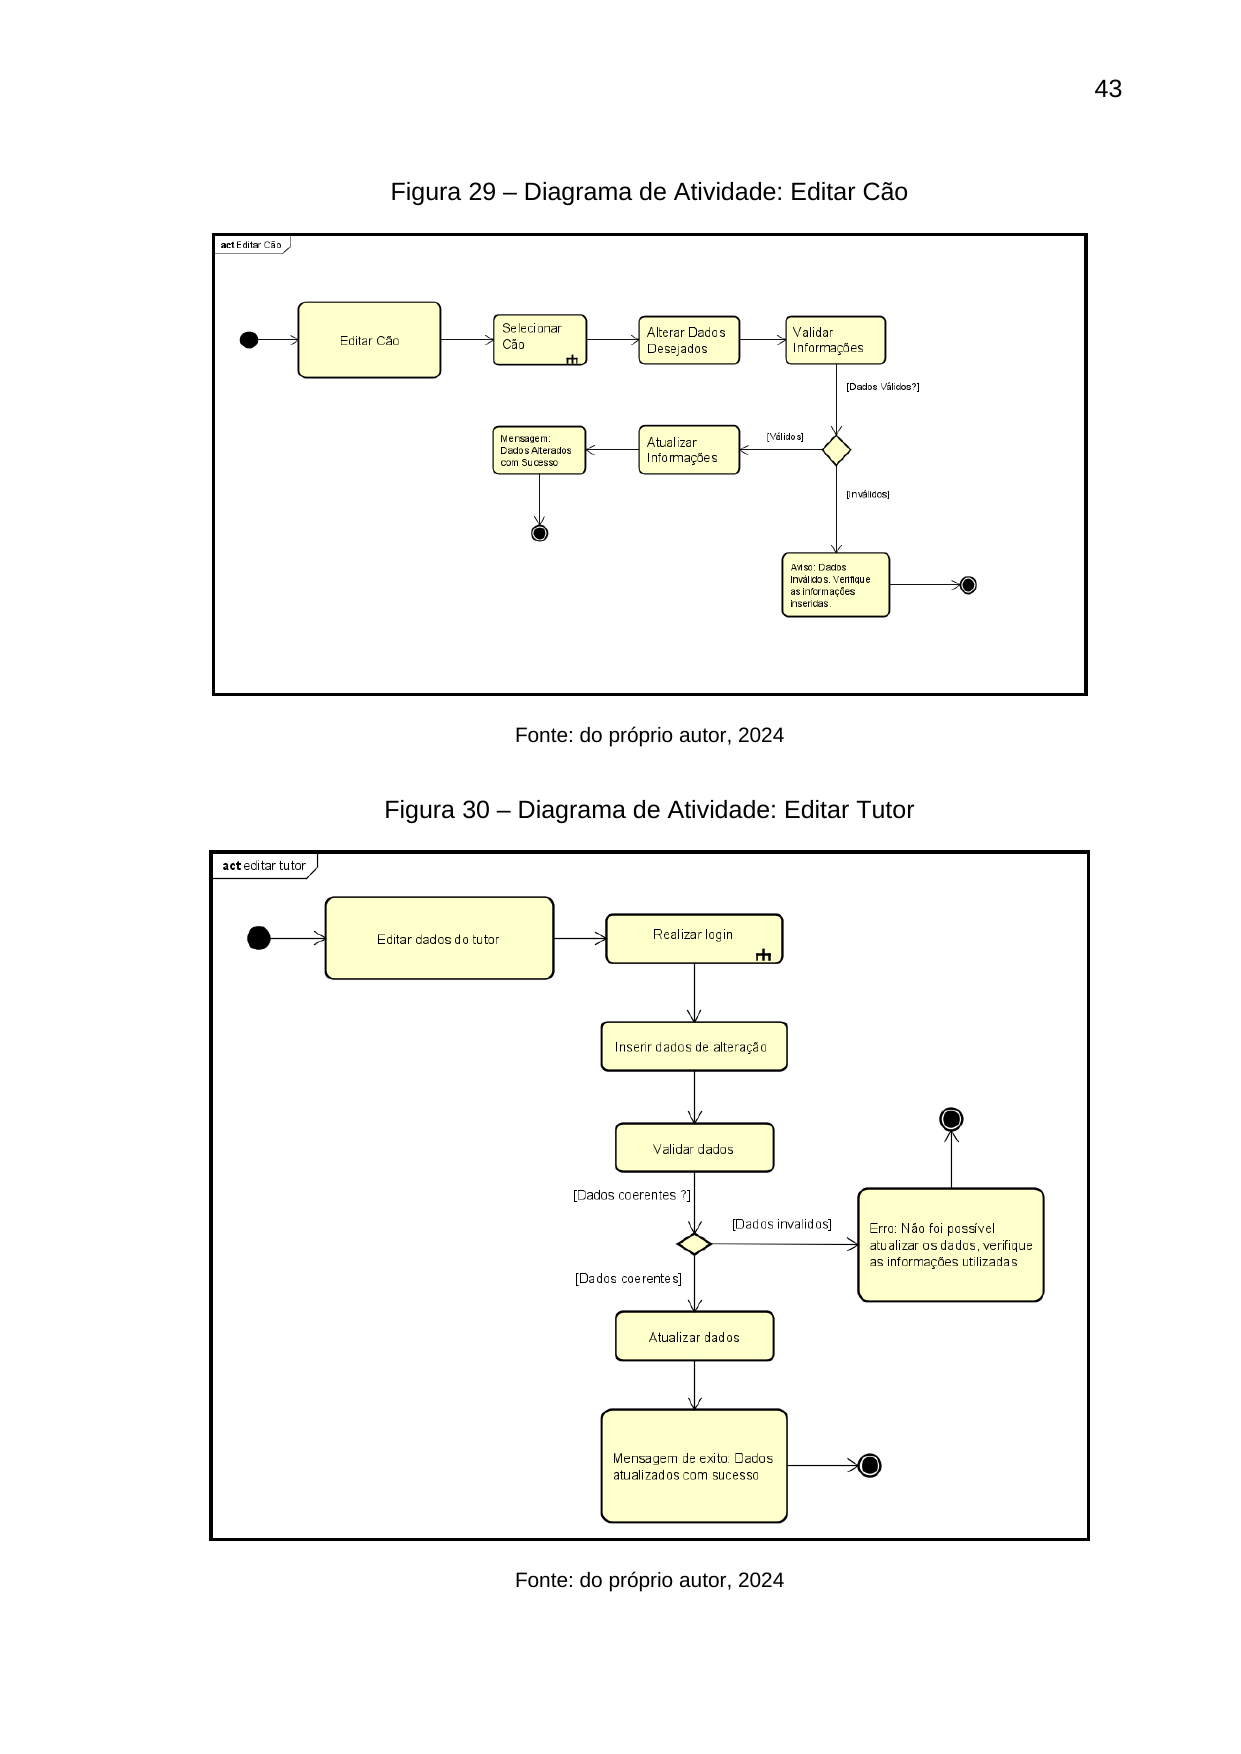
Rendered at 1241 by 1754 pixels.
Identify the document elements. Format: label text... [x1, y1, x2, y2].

picture [213, 854, 1087, 1538]
text Fonte: do próprio autor, 2024 [177, 1568, 1122, 1592]
picture [215, 236, 1084, 693]
text Figura 29 – Diagrama de Atividade: Editar Cão [177, 177, 1122, 206]
text Fonte: do próprio autor, 2024 [177, 723, 1122, 747]
text Figura 30 – Diagrama de Atividade: Editar Tutor [177, 795, 1122, 823]
